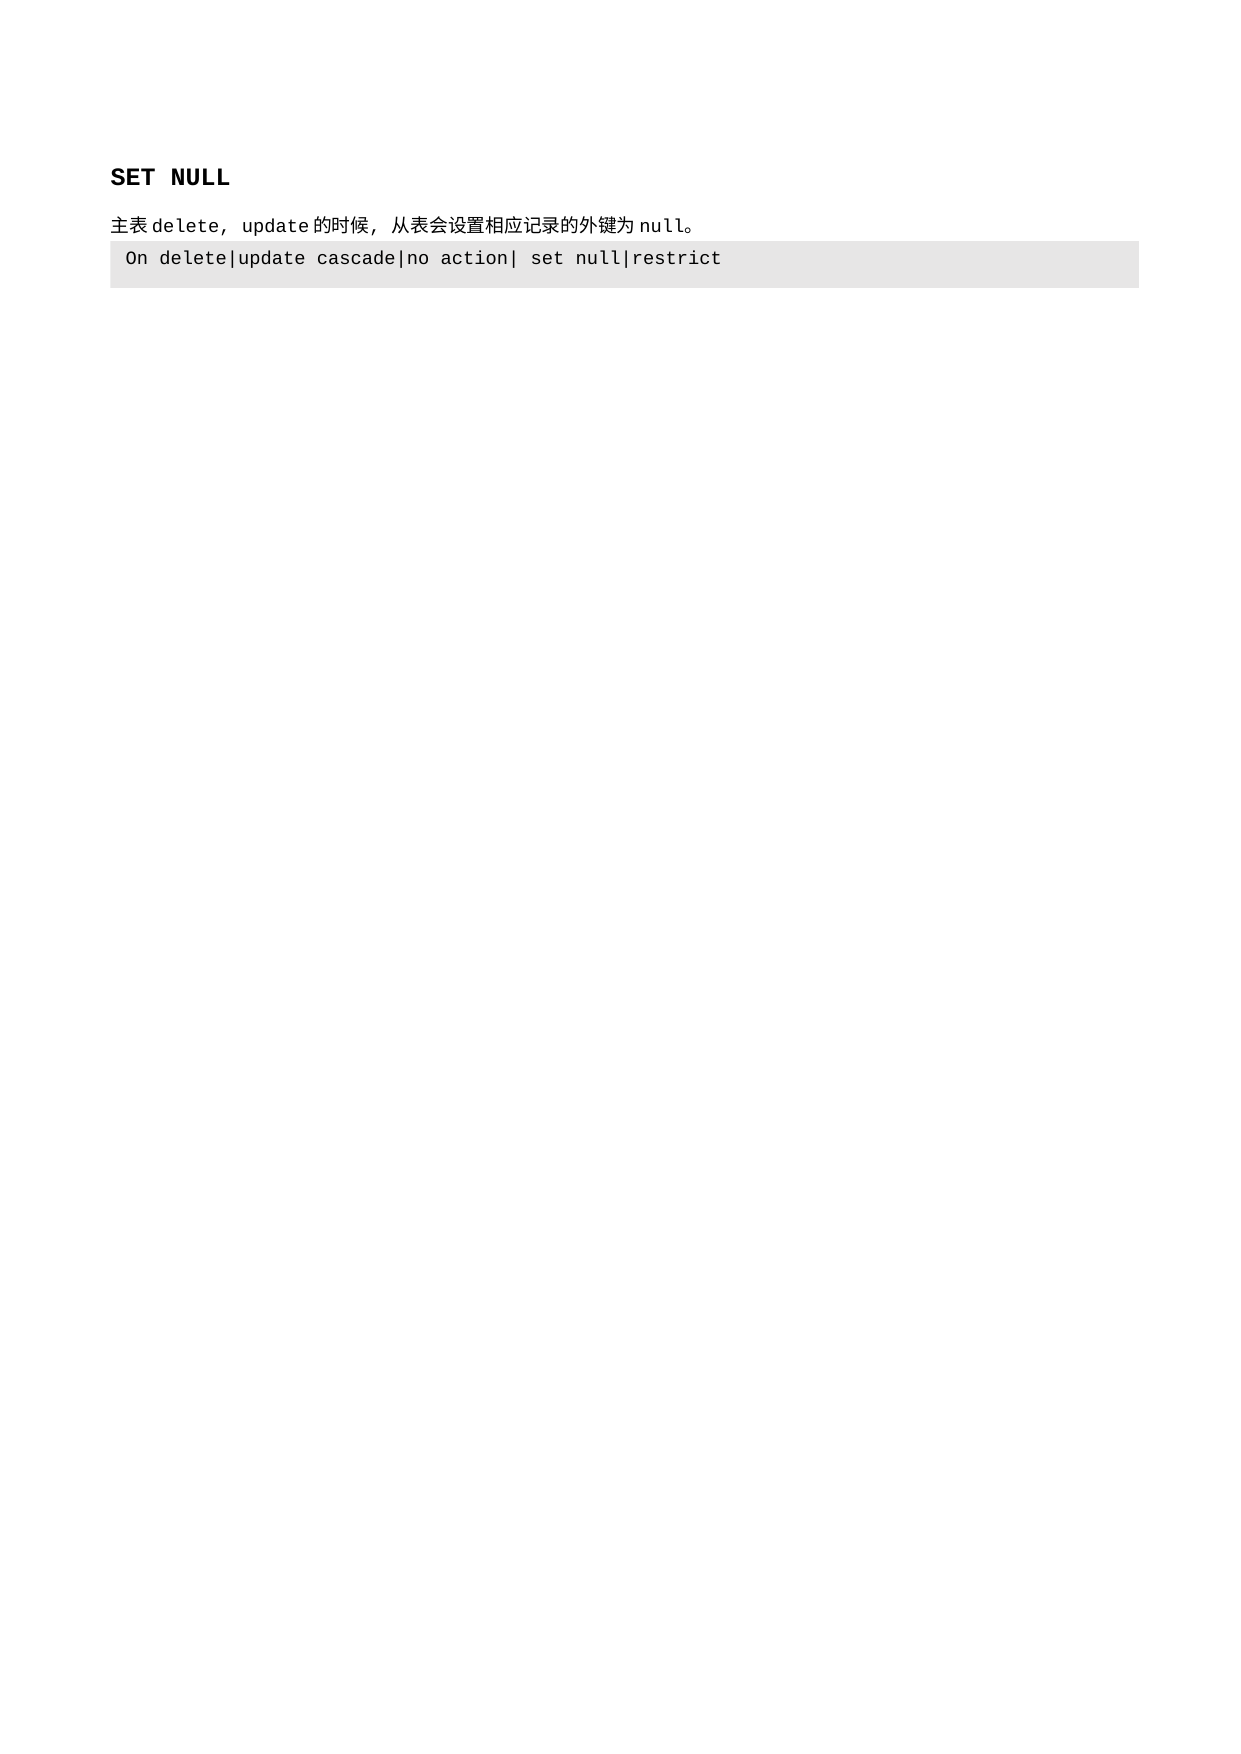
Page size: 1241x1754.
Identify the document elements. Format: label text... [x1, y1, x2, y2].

subtitle SET NULL [110, 162, 1139, 194]
text 主表delete, update的时候, 从表会设置相应记录的外键为null。 [110, 209, 1139, 241]
